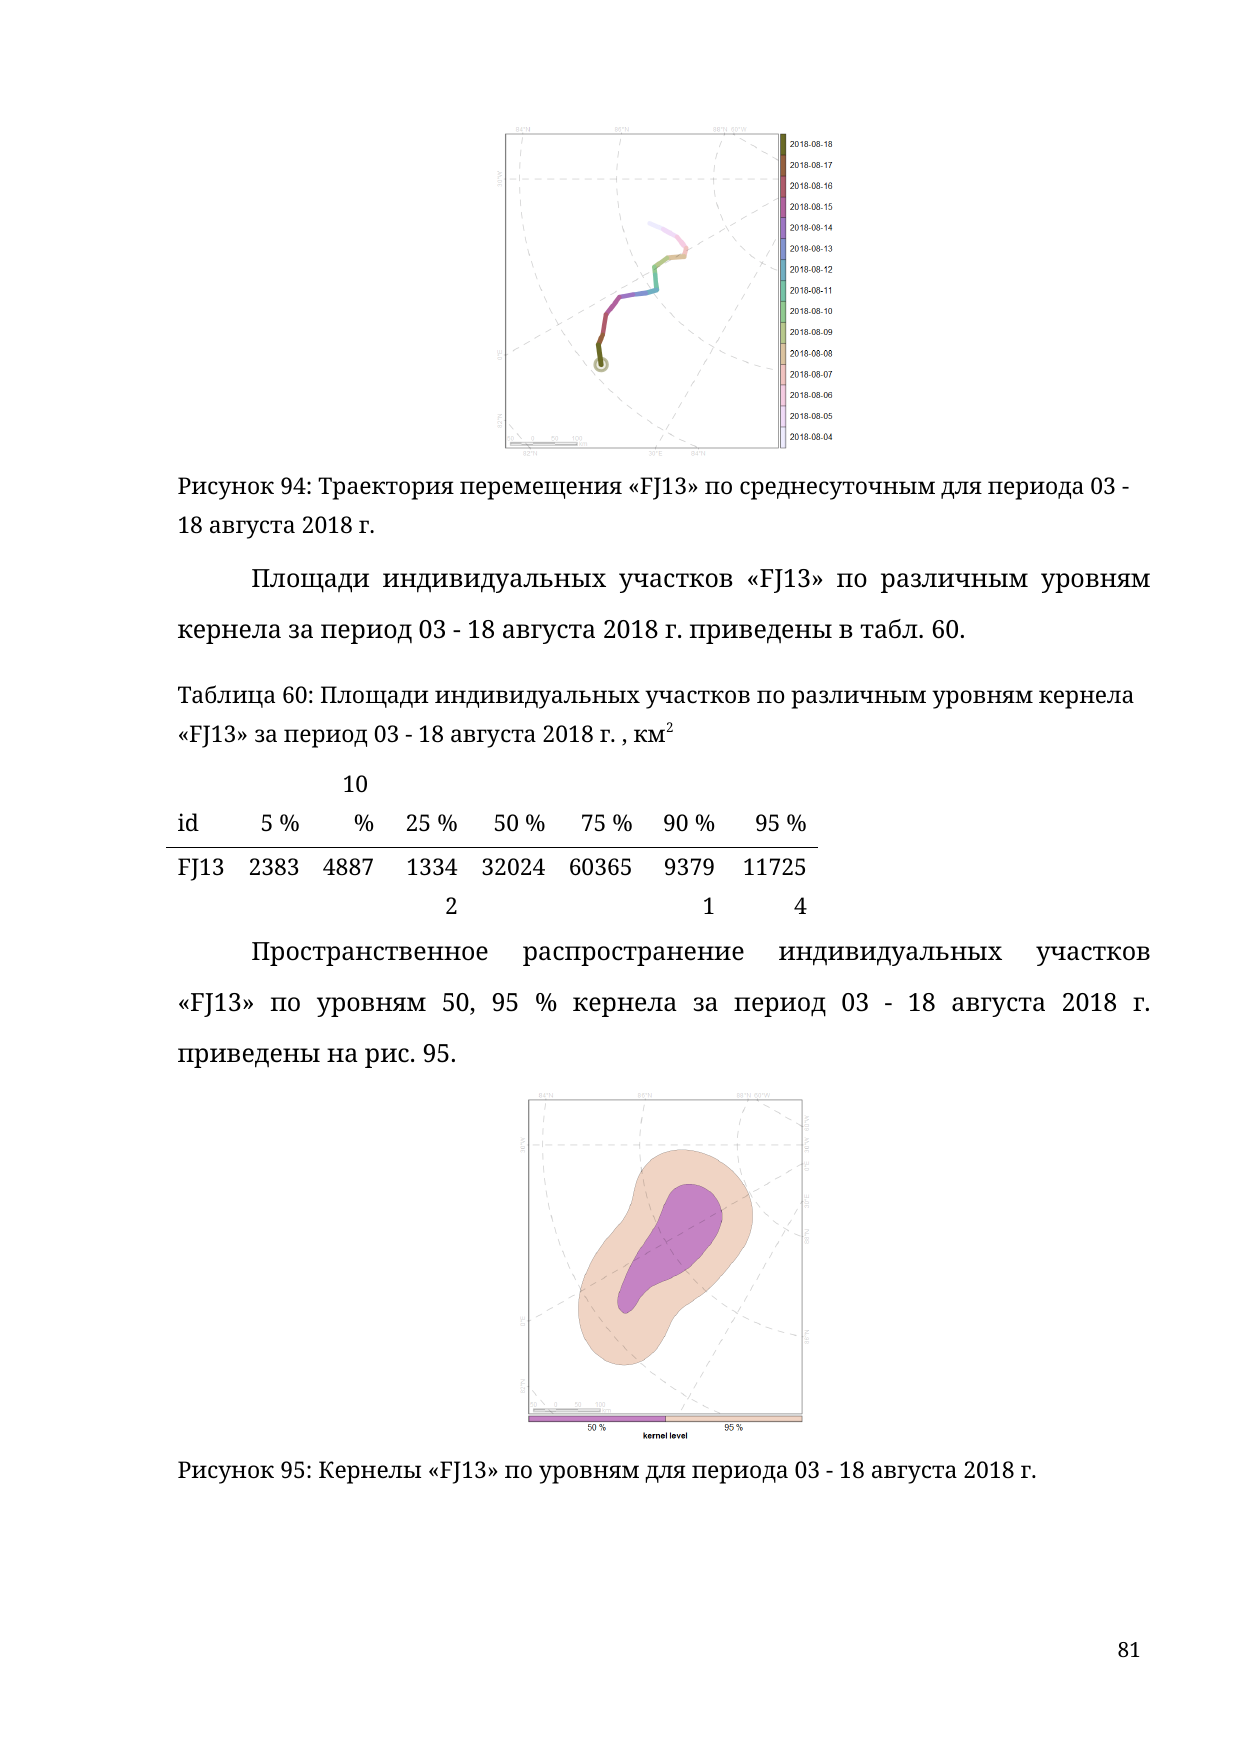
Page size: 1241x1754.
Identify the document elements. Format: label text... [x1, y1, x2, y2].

text Таблица 60: Площади индивидуальных участков по различным уровням кернела «FJ13» за период 03 - 18 августа 2018 г. , км2 [177, 679, 1152, 750]
text Рисунок 94: Траектория перемещения «FJ13» по среднесуточным для периода 03 - 18 августа 2018 г. [177, 470, 1152, 540]
picture [494, 124, 835, 458]
text Площади индивидуальных участков «FJ13» по различным уровням кернела за период 03 - 18 августа 2018 г. приведены в табл. 60. [177, 561, 1152, 646]
picture [517, 1090, 812, 1441]
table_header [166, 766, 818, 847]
text Рисунок 95: Кернелы «FJ13» по уровням для периода 03 - 18 августа 2018 г. [177, 1454, 1152, 1485]
text Пространственное распространение индивидуальных участков «FJ13» по уровням 50, 95 % кернела за период 03 - 18 августа 2018 г. приведены на рис. 95. [177, 934, 1152, 1070]
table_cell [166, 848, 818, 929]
